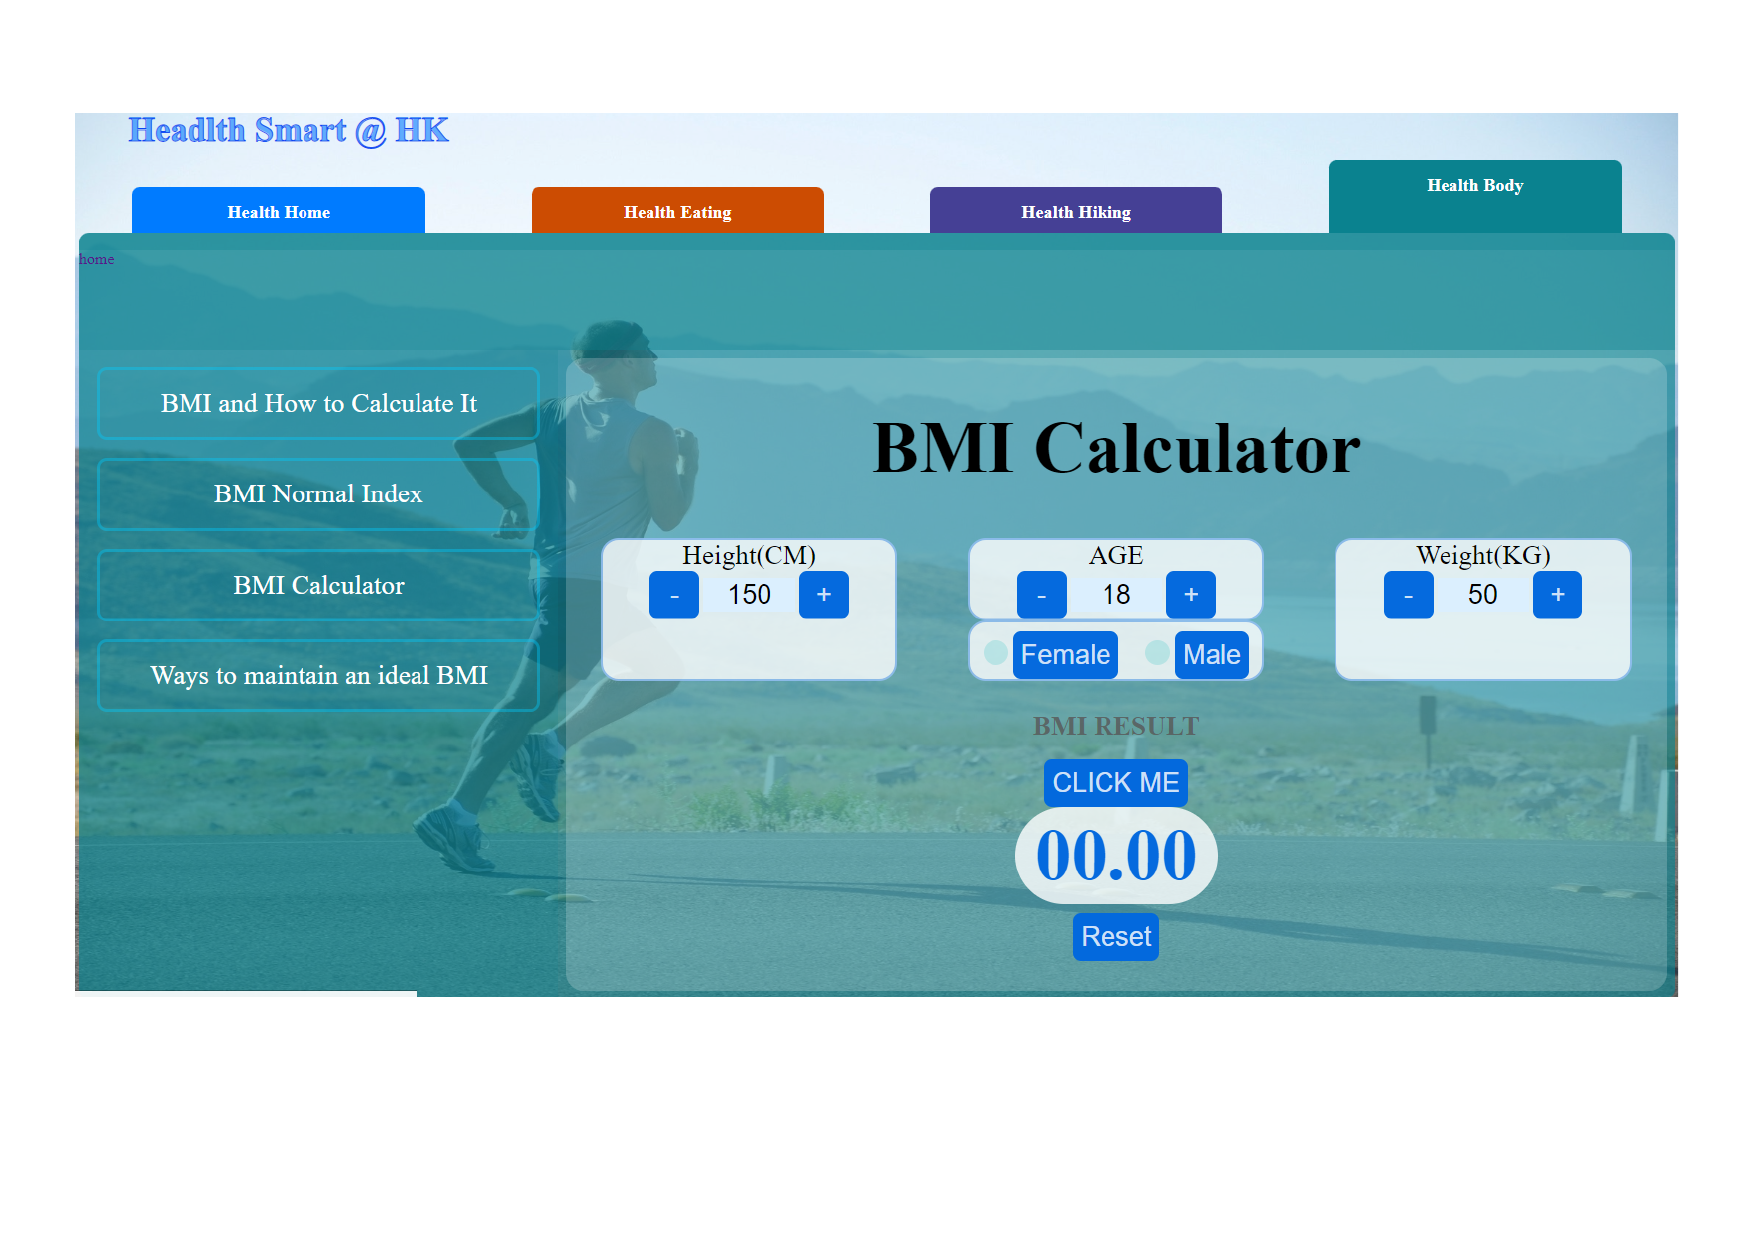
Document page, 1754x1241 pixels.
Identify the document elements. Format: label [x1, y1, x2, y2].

picture [75, 113, 1679, 997]
